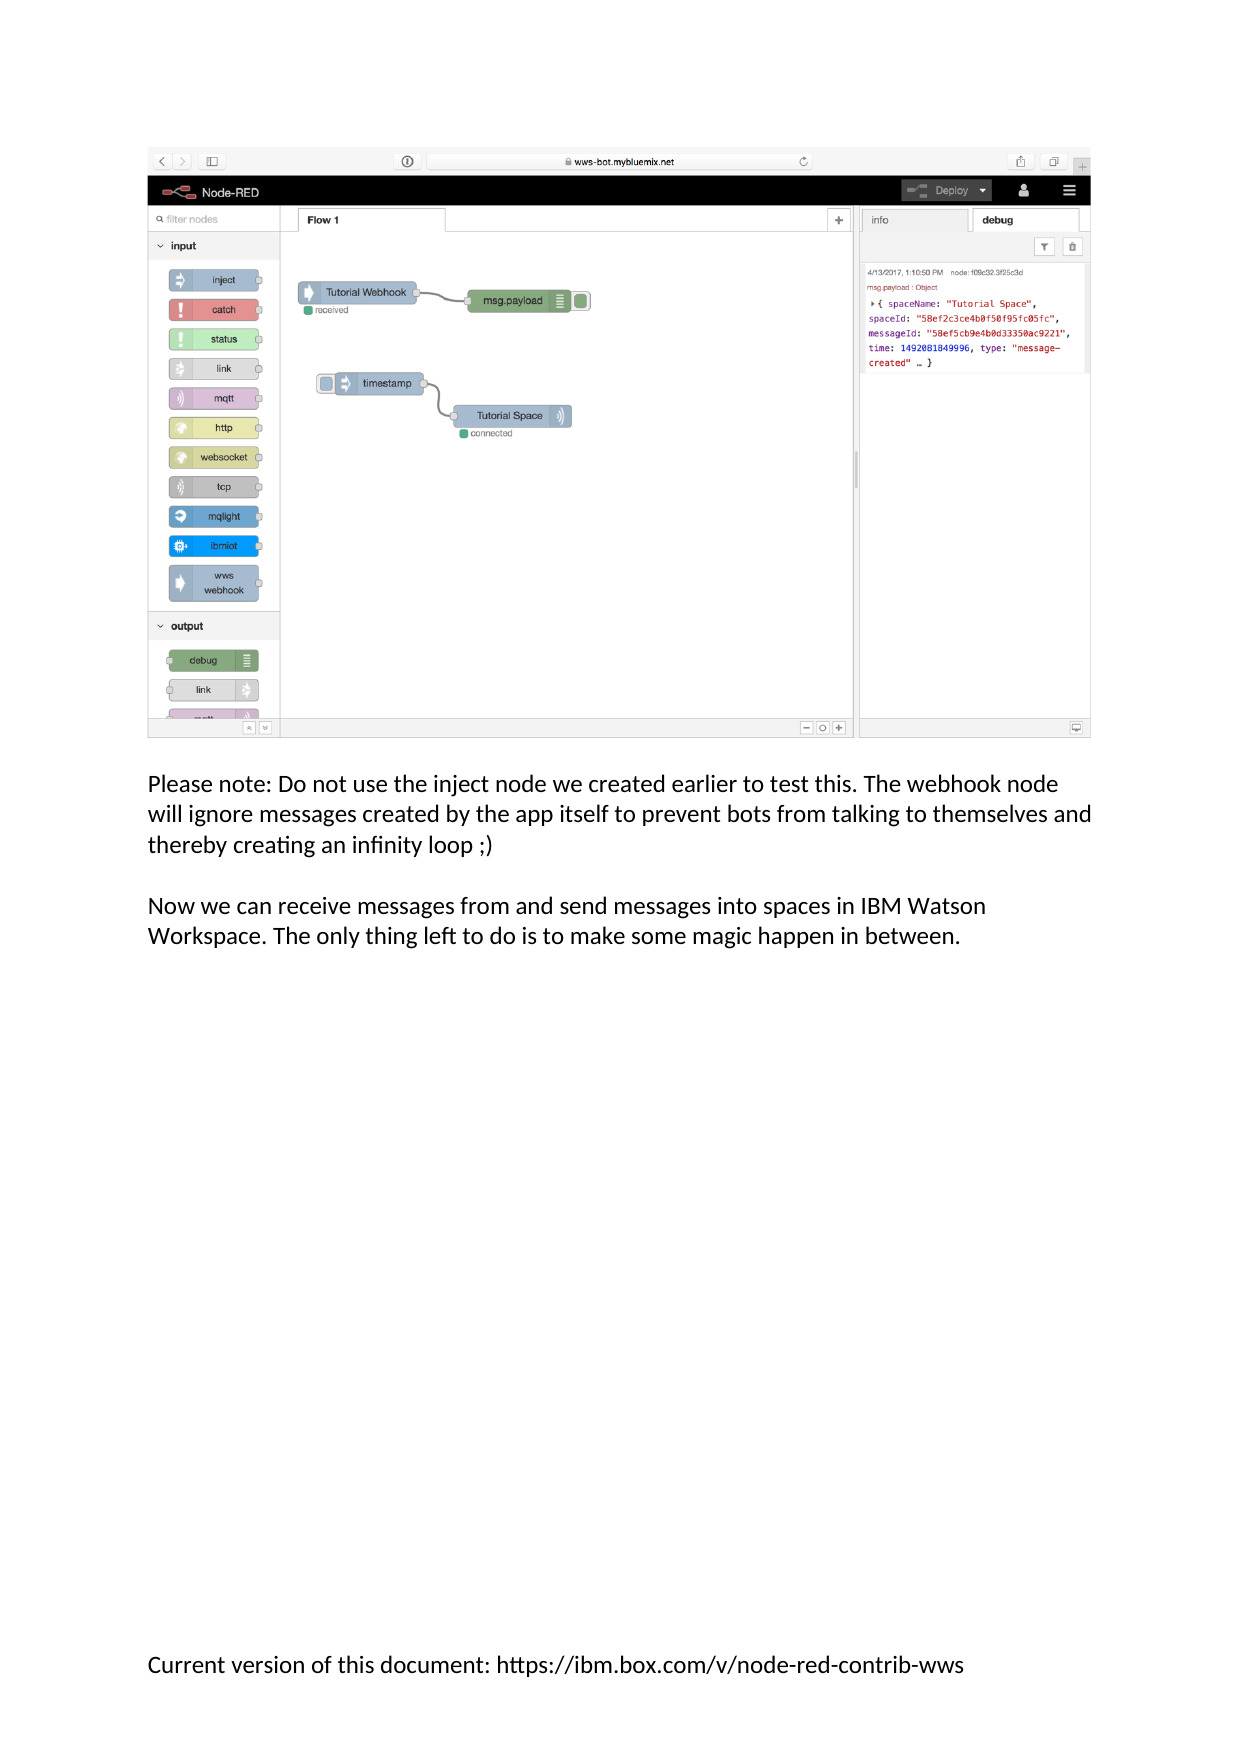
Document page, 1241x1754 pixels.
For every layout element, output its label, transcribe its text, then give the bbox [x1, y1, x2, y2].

text Please note: Do not use the inject node we created earlier to test this. The webhook node will ignore messages created by the app itself to prevent bots from talking to themselves and thereby creating an infinity loop ;) [148, 768, 1093, 859]
text Now we can receive messages from and send messages into spaces in IBM Watson Workspace. The only thing left to do is to make some magic happen in between. [148, 890, 1093, 951]
picture [147, 147, 1091, 738]
